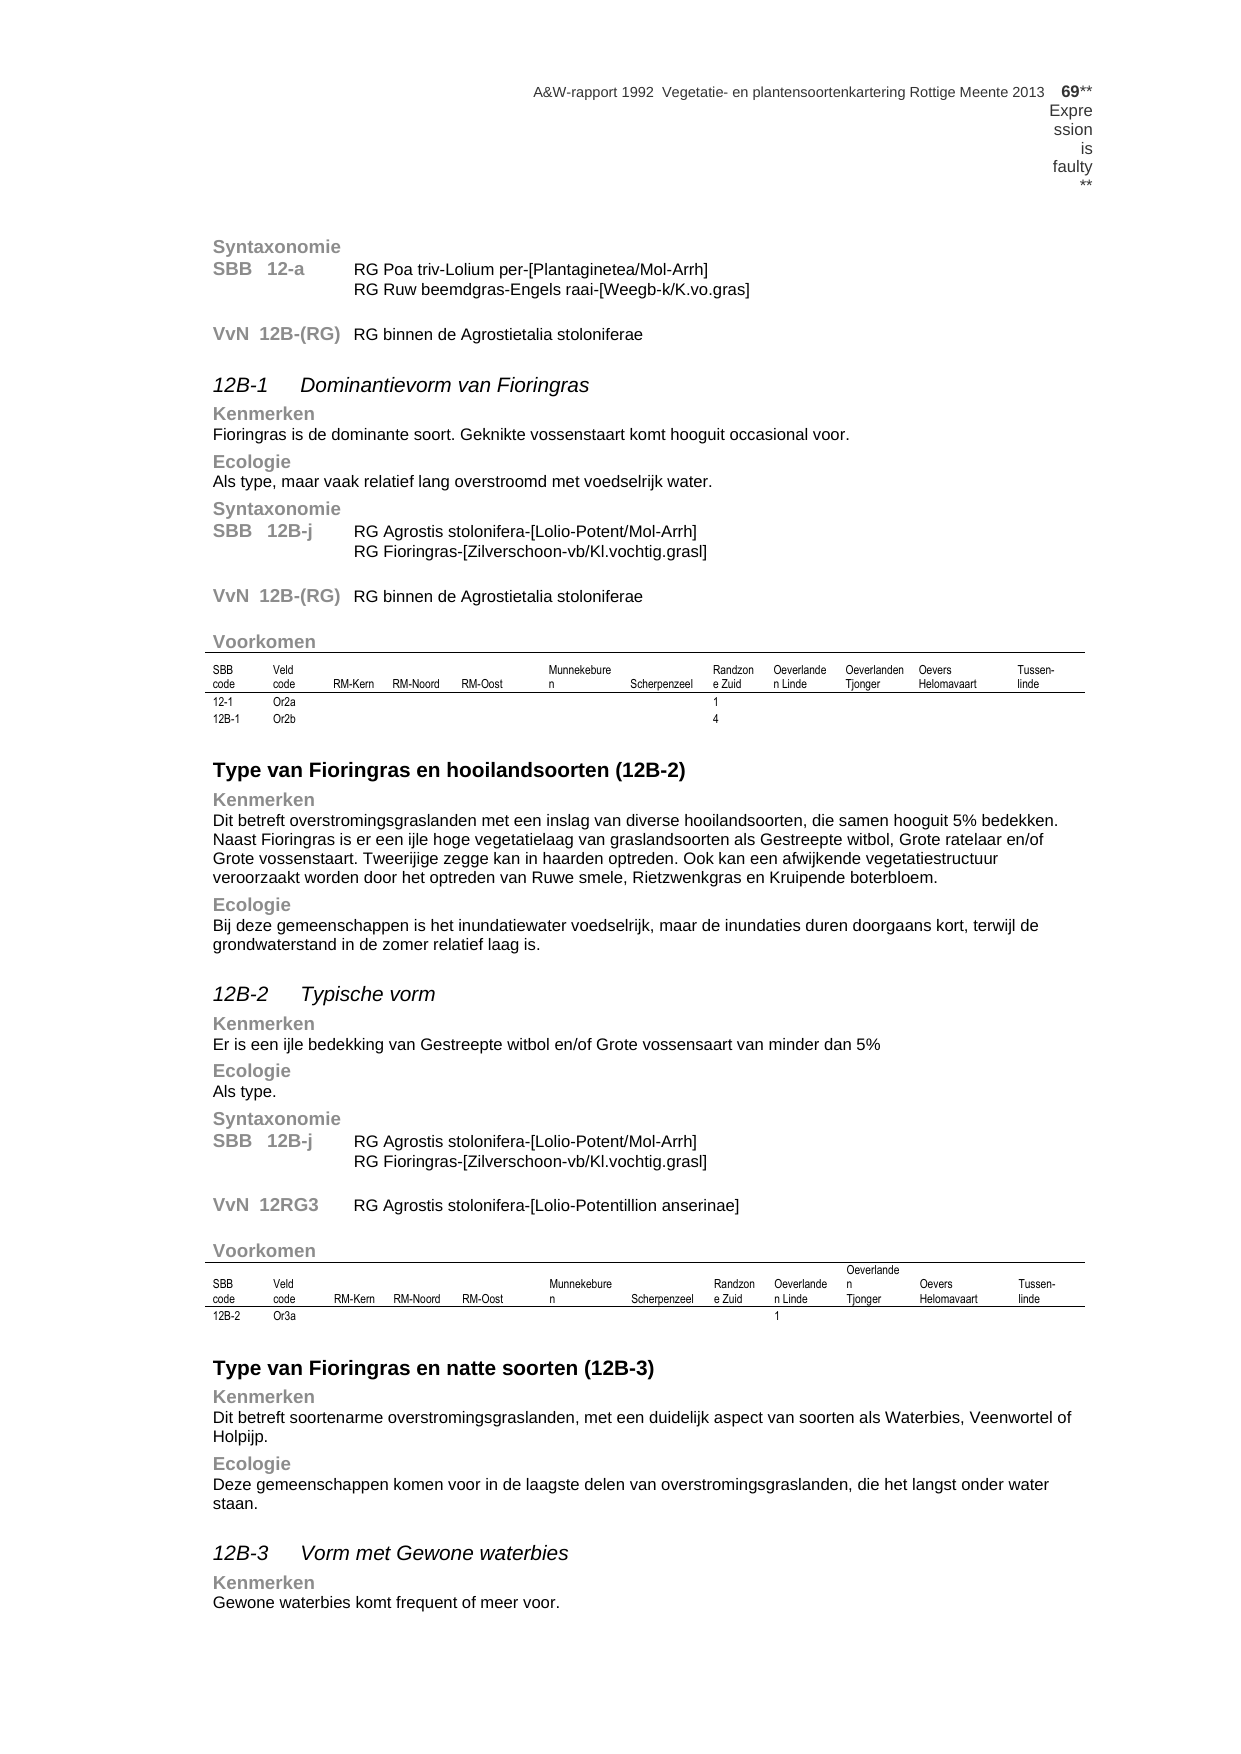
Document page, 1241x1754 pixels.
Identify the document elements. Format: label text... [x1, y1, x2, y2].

text Gewone waterbies komt frequent of meer voor. [213, 1593, 1092, 1612]
text Dit betreft soortenarme overstromingsgraslanden, met een duidelijk aspect van soorten als Waterbies, Veenwortel of Holpijp. [213, 1408, 1092, 1446]
text grondwaterstand in de zomer relatief laag is. [213, 934, 1092, 954]
text Kenmerken [213, 1572, 1092, 1593]
text Deze gemeenschappen komen voor in de laagste delen van overstromingsgraslanden, die het langst onder water [213, 1474, 1092, 1493]
text Ecologie [213, 1453, 1092, 1474]
text Bij deze gemeenschappen is het inundatiewater voedselrijk, maar de inundaties duren doorgaans kort, terwijl de [213, 915, 1092, 934]
text RG Fioringras-[Zilverschoon-vb/Kl.vochtig.grasl] [213, 542, 1092, 561]
text Grote vossenstaart. Tweerijige zegge kan in haarden optreden. Ook kan een afwijkende vegetatiestructuur [213, 849, 1092, 868]
text Kenmerken [213, 1013, 1092, 1034]
text VvN 12B-(RG) RG binnen de Agrostietalia stoloniferae [213, 322, 1092, 344]
text 12B-1 Dominantievorm van Fioringras [213, 372, 1092, 396]
text Syntaxonomie [213, 498, 1092, 520]
text VvN 12RG3 RG Agrostis stolonifera-[Lolio-Potentillion anserinae] [213, 1194, 1092, 1216]
text Voorkomen [213, 1240, 1092, 1262]
text SBB 12-a RG Poa triv-Lolium per-[Plantaginetea/Mol-Arrh] [213, 258, 1092, 279]
text Fioringras is de dominante soort. Geknikte vossenstaart komt hooguit occasional voor. [213, 425, 1092, 444]
text Syntaxonomie [213, 1108, 1092, 1129]
text Ecologie [213, 451, 1092, 472]
text Ecologie [213, 894, 1092, 915]
text Syntaxonomie [213, 236, 1092, 258]
text Voorkomen [213, 631, 1092, 652]
text Type van Fioringras en hooilandsoorten (12B-2) [213, 758, 1092, 782]
text 12B-2 Typische vorm [213, 982, 1092, 1006]
text RG Fioringras-[Zilverschoon-vb/Kl.vochtig.grasl] [213, 1152, 1092, 1171]
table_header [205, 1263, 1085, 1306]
text Kenmerken [213, 1386, 1092, 1408]
text Kenmerken [213, 403, 1092, 425]
text SBB 12B-j RG Agrostis stolonifera-[Lolio-Potent/Mol-Arrh] [213, 1129, 1092, 1151]
text Type van Fioringras en natte soorten (12B-3) [213, 1355, 1092, 1379]
text Dit betreft overstromingsgraslanden met een inslag van diverse hooilandsoorten, die samen hooguit 5% bedekken. [213, 810, 1092, 829]
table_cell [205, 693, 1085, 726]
text 12B-3 Vorm met Gewone waterbies [213, 1541, 1092, 1565]
text Er is een ijle bedekking van Gestreepte witbol en/of Grote vossensaart van minder dan 5% [213, 1034, 1092, 1053]
text VvN 12B-(RG) RG binnen de Agrostietalia stoloniferae [213, 584, 1092, 606]
text staan. [213, 1493, 1092, 1513]
text veroorzaakt worden door het optreden van Ruwe smele, Rietzwenkgras en Kruipende boterbloem. [213, 868, 1092, 887]
text Naast Fioringras is er een ijle hoge vegetatielaag van graslandsoorten als Gestreepte witbol, Grote ratelaar en/of [213, 829, 1092, 849]
text SBB 12B-j RG Agrostis stolonifera-[Lolio-Potent/Mol-Arrh] [213, 520, 1092, 541]
text Als type, maar vaak relatief lang overstroomd met voedselrijk water. [213, 472, 1092, 491]
text Als type. [213, 1082, 1092, 1101]
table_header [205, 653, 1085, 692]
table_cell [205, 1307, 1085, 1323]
text Kenmerken [213, 789, 1092, 810]
text Ecologie [213, 1060, 1092, 1082]
text RG Ruw beemdgras-Engels raai-[Weegb-k/K.vo.gras] [213, 280, 1092, 299]
